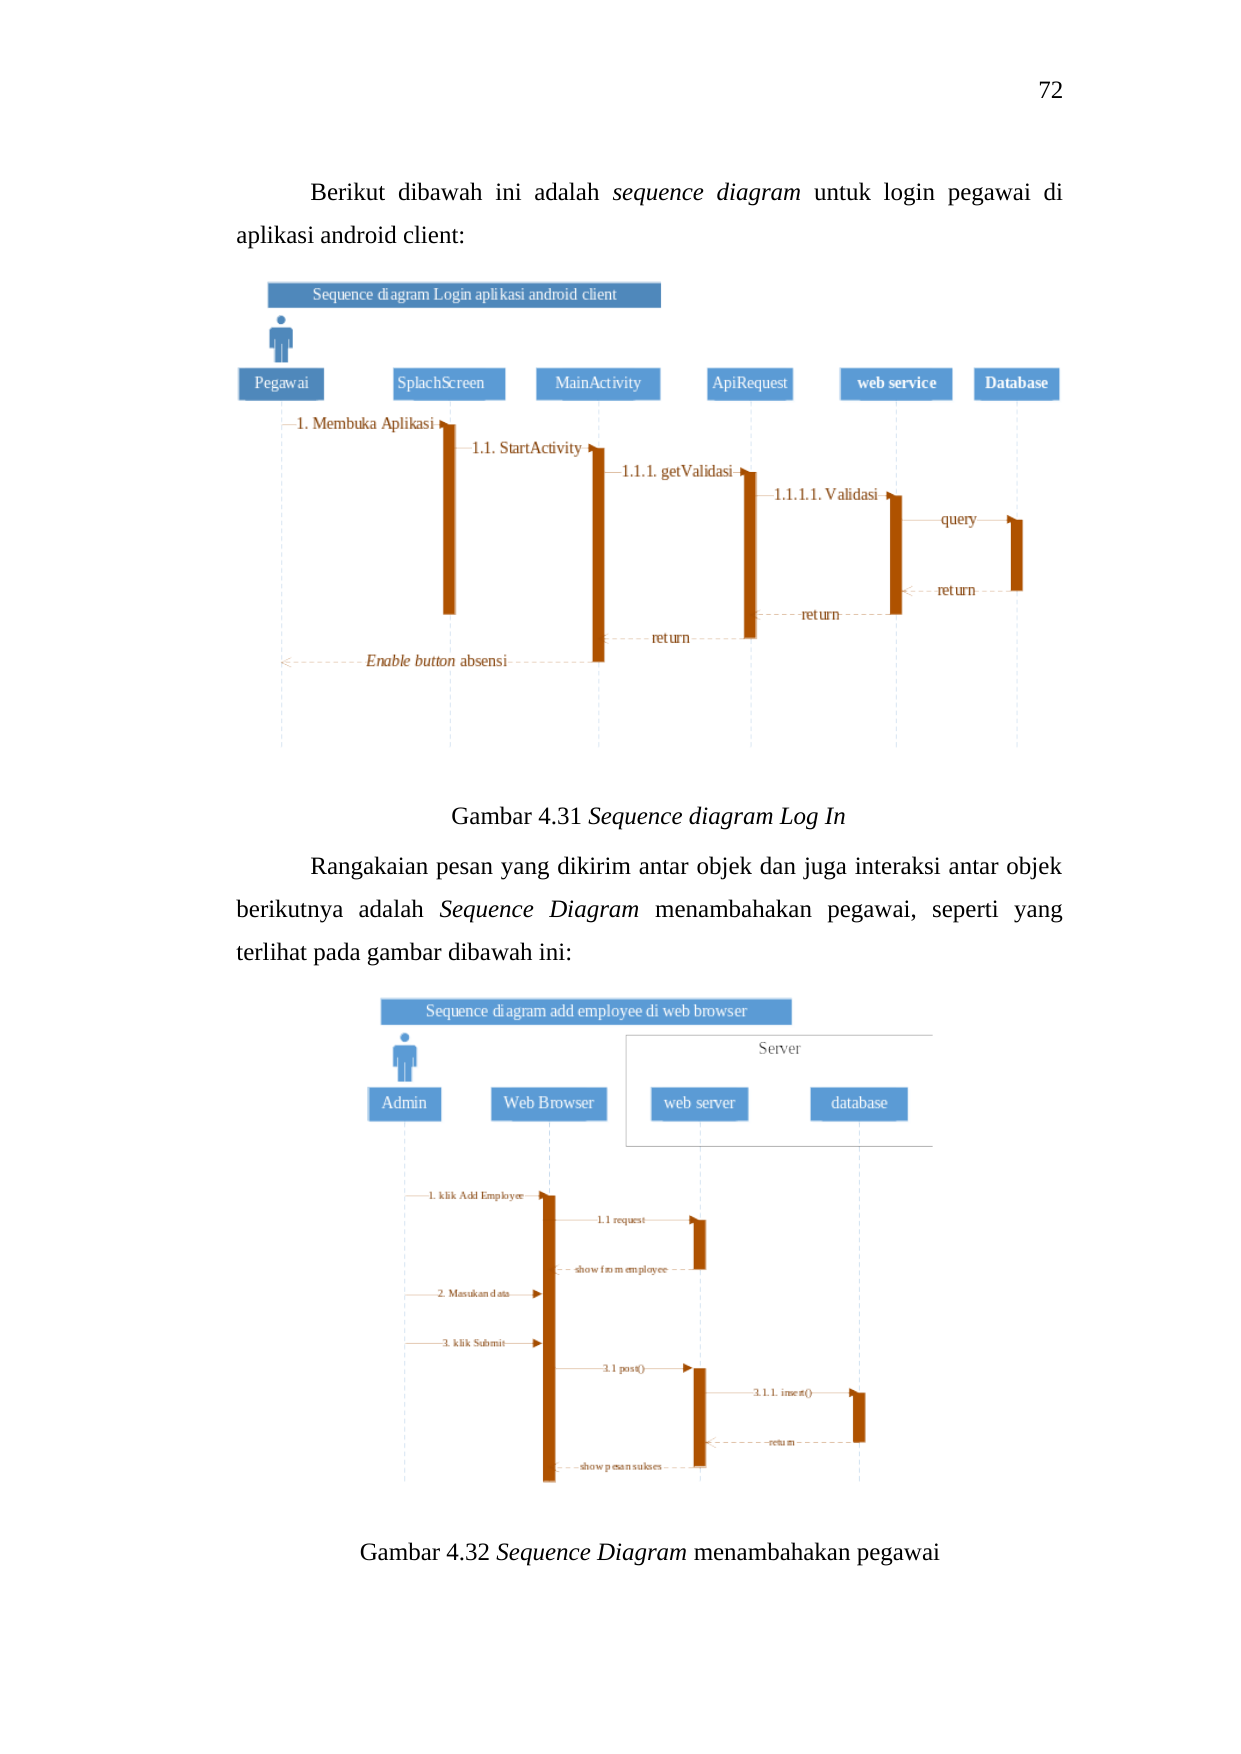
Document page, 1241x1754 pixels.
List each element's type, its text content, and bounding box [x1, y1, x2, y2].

text Rangakaian pesan yang dikirim antar objek dan juga interaksi antar objek berikutnya adalah Sequence Diagram menambahakan pegawai, seperti yang terlihat pada gambar dibawah ini: [236, 851, 1063, 966]
text Berikut dibawah ini adalah sequence diagram untuk login pegawai di aplikasi android client: [236, 177, 1063, 249]
